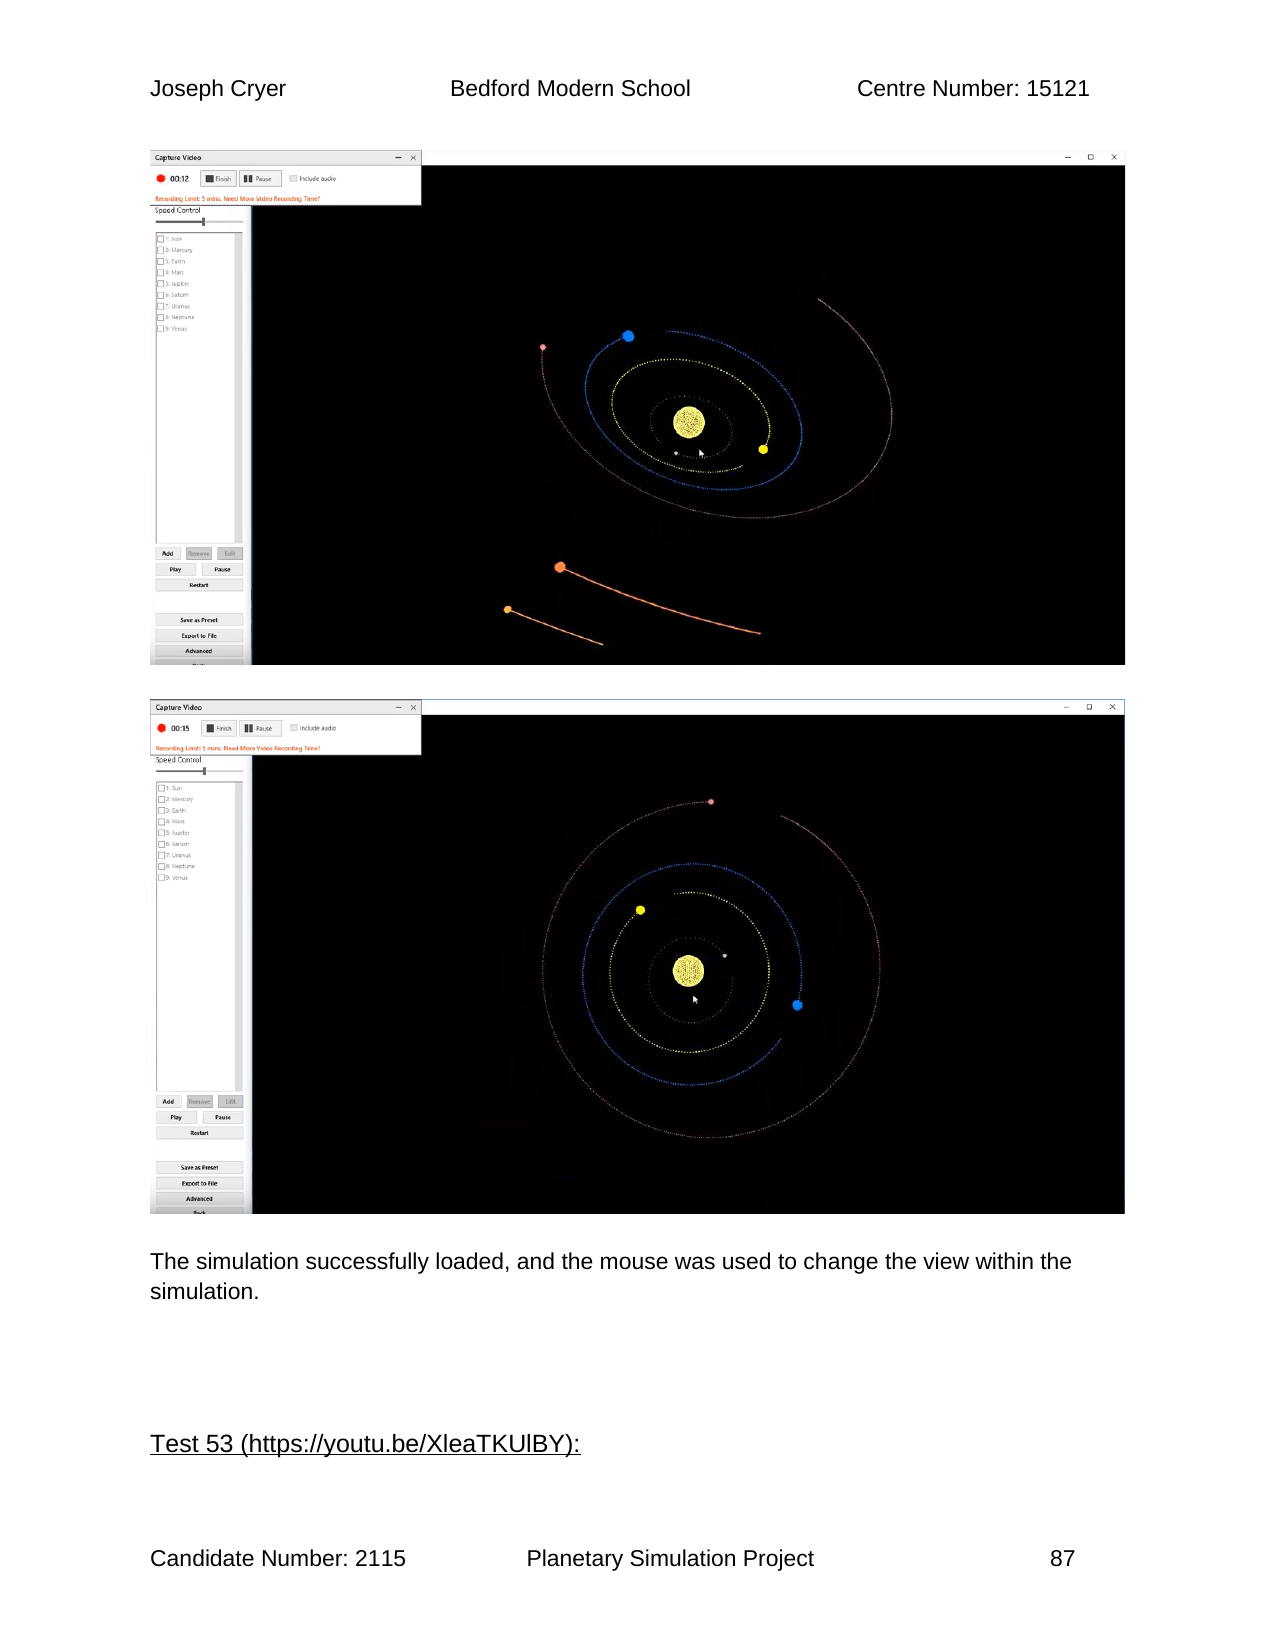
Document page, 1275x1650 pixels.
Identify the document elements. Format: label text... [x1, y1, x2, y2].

text Test 53 (https://youtu.be/XleaTKUlBY): [150, 1429, 1125, 1458]
picture [150, 698, 1125, 1214]
text The simulation successfully loaded, and the mouse was used to change the view within the simulation. [150, 1248, 1125, 1304]
picture [150, 150, 1125, 665]
